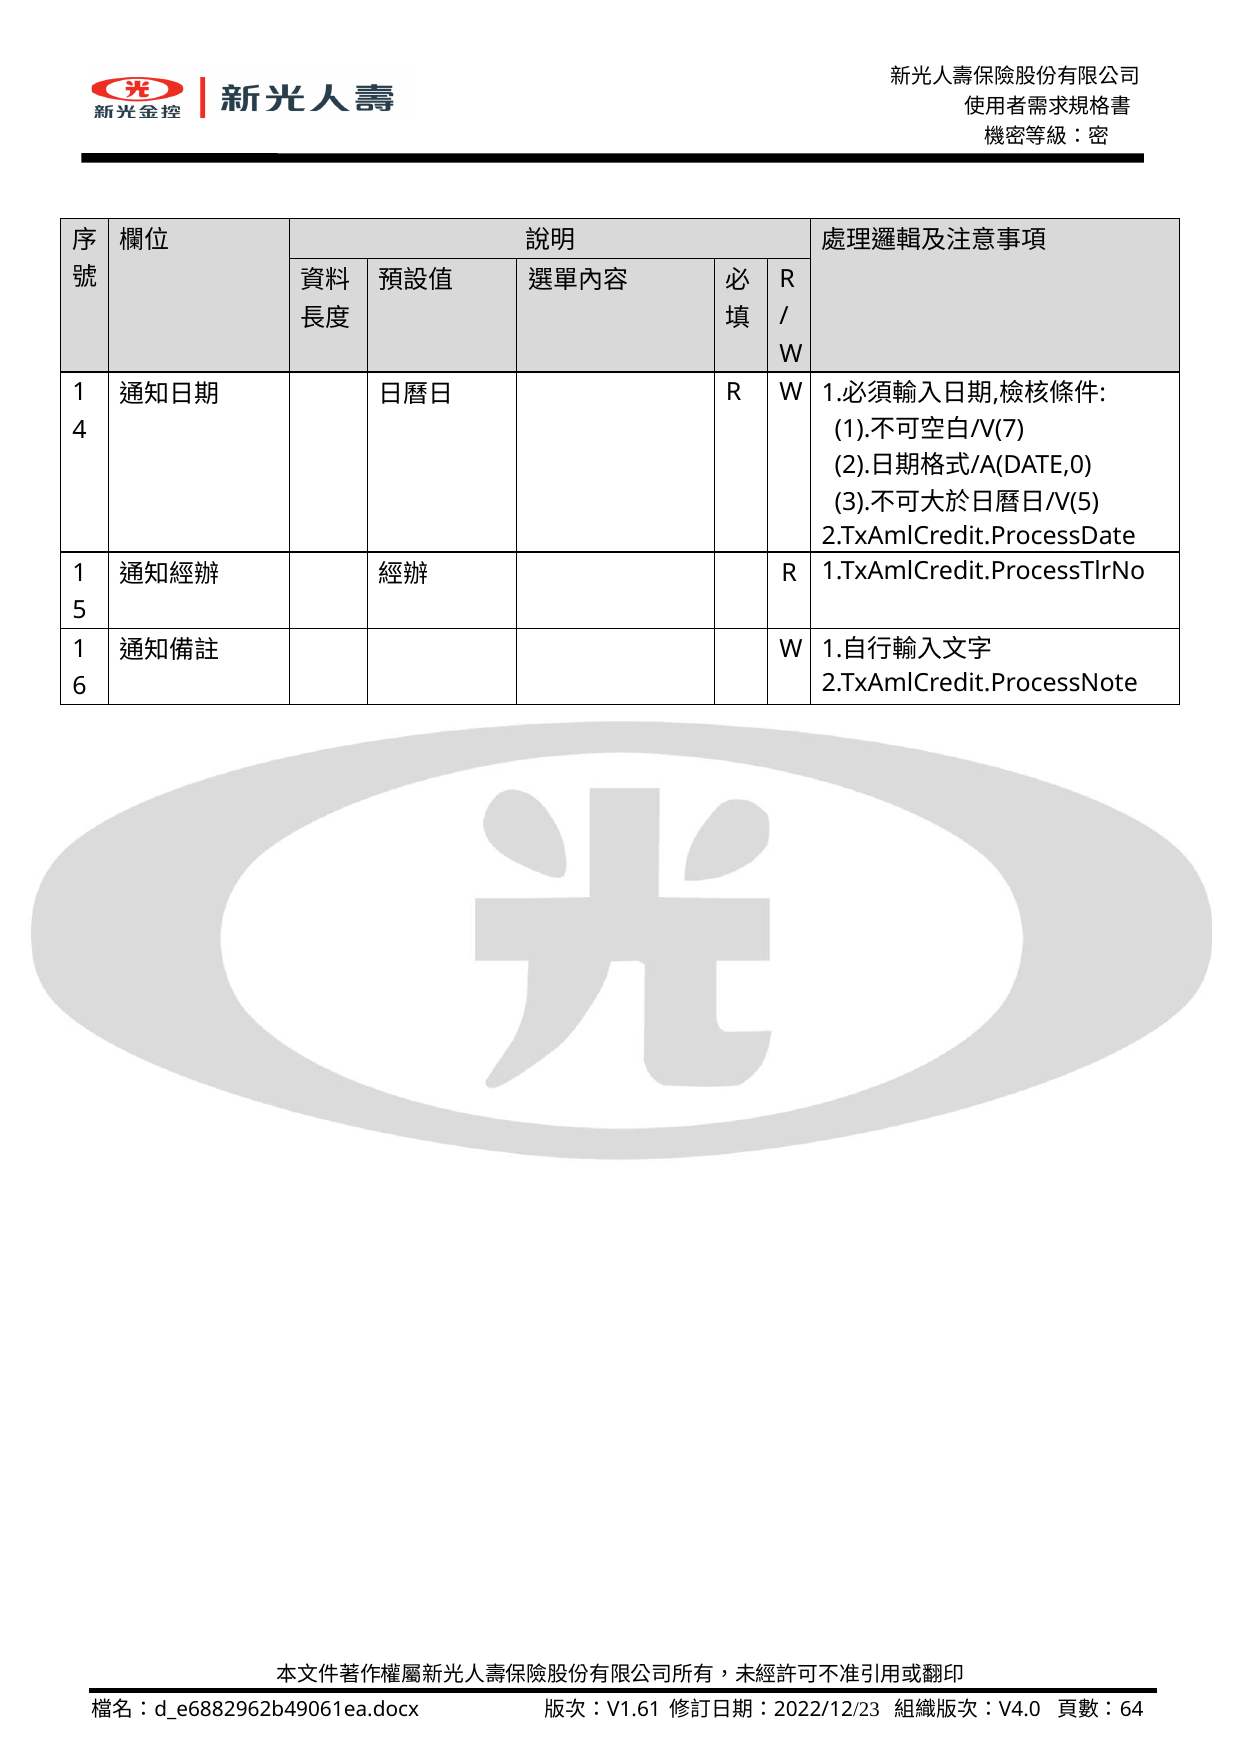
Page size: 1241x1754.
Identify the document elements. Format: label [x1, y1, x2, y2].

picture [25, 713, 1215, 1166]
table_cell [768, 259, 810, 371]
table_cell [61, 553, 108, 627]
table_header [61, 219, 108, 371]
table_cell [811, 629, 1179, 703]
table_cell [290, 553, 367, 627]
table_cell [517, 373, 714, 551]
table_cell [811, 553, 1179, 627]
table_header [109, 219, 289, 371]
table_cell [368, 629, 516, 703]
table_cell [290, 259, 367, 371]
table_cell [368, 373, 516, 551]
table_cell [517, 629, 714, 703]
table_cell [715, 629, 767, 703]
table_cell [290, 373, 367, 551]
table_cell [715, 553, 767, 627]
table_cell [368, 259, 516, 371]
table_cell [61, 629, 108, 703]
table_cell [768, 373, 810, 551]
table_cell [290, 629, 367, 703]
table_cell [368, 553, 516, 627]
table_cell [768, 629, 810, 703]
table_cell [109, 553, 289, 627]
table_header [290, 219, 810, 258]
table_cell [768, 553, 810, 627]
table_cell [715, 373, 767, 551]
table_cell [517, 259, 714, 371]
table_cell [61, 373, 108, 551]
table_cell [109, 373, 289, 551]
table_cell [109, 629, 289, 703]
picture [91, 61, 417, 118]
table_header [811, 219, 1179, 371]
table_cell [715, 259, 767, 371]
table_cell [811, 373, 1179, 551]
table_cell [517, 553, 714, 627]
